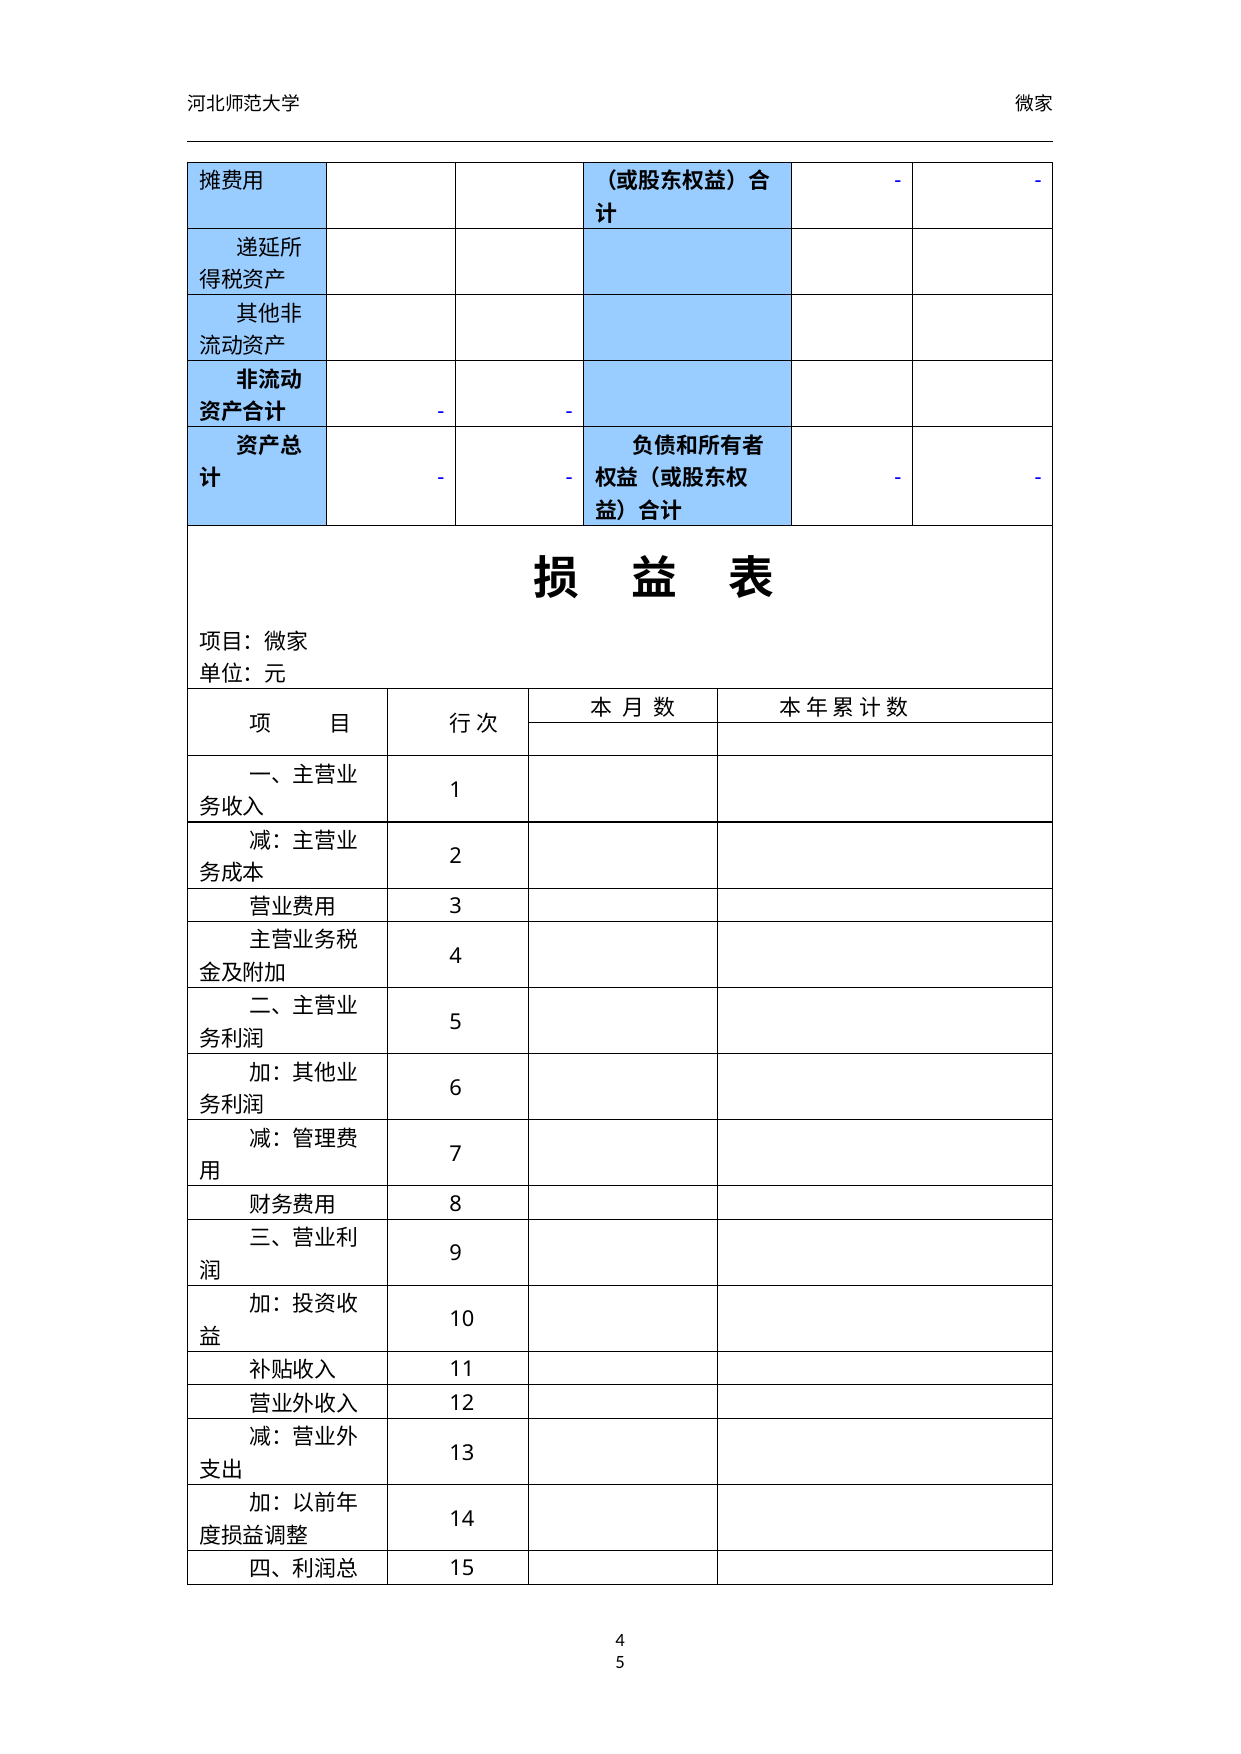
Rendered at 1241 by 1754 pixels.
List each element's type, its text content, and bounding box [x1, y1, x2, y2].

table_cell [718, 723, 1052, 755]
table_cell 营业外收入 [188, 1385, 387, 1418]
table_cell [456, 295, 583, 360]
table_cell - [913, 427, 1052, 525]
table_cell [718, 922, 1052, 987]
table_cell 减：营业外支出 [188, 1419, 387, 1484]
table_cell [529, 1551, 717, 1583]
table_cell 本 年 累 计 数 [718, 689, 1052, 722]
table_cell [913, 361, 1052, 426]
table_cell [529, 1120, 717, 1185]
table_cell [913, 229, 1052, 294]
table_cell [718, 889, 1052, 921]
table_cell 三、营业利润 [188, 1220, 387, 1285]
table_cell [529, 889, 717, 921]
table_cell 7 [388, 1120, 528, 1185]
table_cell 二、主营业务利润 [188, 988, 387, 1053]
table_cell [529, 1485, 717, 1550]
table_cell 2 [388, 823, 528, 887]
table_cell [718, 1385, 1052, 1418]
table_cell [718, 988, 1052, 1053]
table_cell [792, 295, 912, 360]
table_cell 负债和所有者权益（或股东权益）合计 [584, 427, 791, 525]
table_cell [913, 295, 1052, 360]
table_cell 项 目 [188, 689, 387, 755]
table_cell - [913, 163, 1052, 228]
table_cell 所有者权益（或股东权益）合计 [584, 163, 791, 228]
table_cell 长期待摊费用 [188, 163, 326, 228]
table_cell 资产总计 [188, 427, 326, 525]
table_cell [327, 163, 455, 228]
table_cell - [327, 361, 455, 426]
table_cell [584, 229, 791, 294]
table_cell [792, 229, 912, 294]
table_cell 递延所得税资产 [188, 229, 326, 294]
table_cell 减：主营业务成本 [188, 823, 387, 887]
table_cell 4 [388, 922, 528, 987]
table_cell 3 [388, 889, 528, 921]
table_cell 减：管理费用 [188, 1120, 387, 1185]
table_cell [718, 1352, 1052, 1384]
table_cell [529, 1186, 717, 1219]
table_cell 主营业务税金及附加 [188, 922, 387, 987]
table_cell [529, 1286, 717, 1351]
table_cell [529, 823, 717, 887]
table_cell [792, 361, 912, 426]
table_cell 本 月 数 [529, 689, 717, 722]
table_cell 营业费用 [188, 889, 387, 921]
table_cell [529, 1352, 717, 1384]
table_cell [529, 1385, 717, 1418]
table_cell [584, 295, 791, 360]
table_cell 一、主营业务收入 [188, 756, 387, 821]
table_cell 8 [388, 1186, 528, 1219]
table_cell [718, 1054, 1052, 1119]
table_cell - [456, 361, 583, 426]
table_cell 其他非流动资产 [188, 295, 326, 360]
table_cell 15 [388, 1551, 528, 1583]
table_cell 9 [388, 1220, 528, 1285]
table_cell - [792, 163, 912, 228]
table_cell 13 [388, 1419, 528, 1484]
table_cell 四、利润总额 [188, 1551, 387, 1583]
table_cell [327, 229, 455, 294]
table_cell [718, 756, 1052, 821]
table_cell [718, 1551, 1052, 1583]
table_cell [718, 1485, 1052, 1550]
table_cell [529, 1419, 717, 1484]
table_cell [529, 988, 717, 1053]
table_cell 12 [388, 1385, 528, 1418]
table_cell 11 [388, 1352, 528, 1384]
table_cell 财务费用 [188, 1186, 387, 1219]
table_cell [584, 361, 791, 426]
table_cell [718, 1419, 1052, 1484]
table_cell - [327, 427, 455, 525]
table_cell [327, 295, 455, 360]
table_cell [718, 1120, 1052, 1185]
table_cell [529, 723, 717, 755]
table_cell 补贴收入 [188, 1352, 387, 1384]
table_cell - [456, 427, 583, 525]
table_cell [718, 1186, 1052, 1219]
table_cell [456, 229, 583, 294]
table_cell [529, 1220, 717, 1285]
table_cell 损 益 表 项目：微家 单位：元 [188, 526, 1052, 688]
table_cell 14 [388, 1485, 528, 1550]
table_cell [529, 1054, 717, 1119]
table_cell 5 [388, 988, 528, 1053]
table_cell [529, 756, 717, 821]
table_cell [718, 1220, 1052, 1285]
table_cell 加：其他业务利润 [188, 1054, 387, 1119]
table_cell [718, 823, 1052, 887]
table_cell 1 [388, 756, 528, 821]
table_cell 6 [388, 1054, 528, 1119]
table_cell [718, 1286, 1052, 1351]
table_cell [456, 163, 583, 228]
table_cell - [792, 427, 912, 525]
table_cell 行 次 [388, 689, 528, 755]
table_cell [529, 922, 717, 987]
table_cell 加：以前年度损益调整 [188, 1485, 387, 1550]
table_cell 加：投资收益 [188, 1286, 387, 1351]
table_cell 非流动资产合计 [188, 361, 326, 426]
table_cell 10 [388, 1286, 528, 1351]
